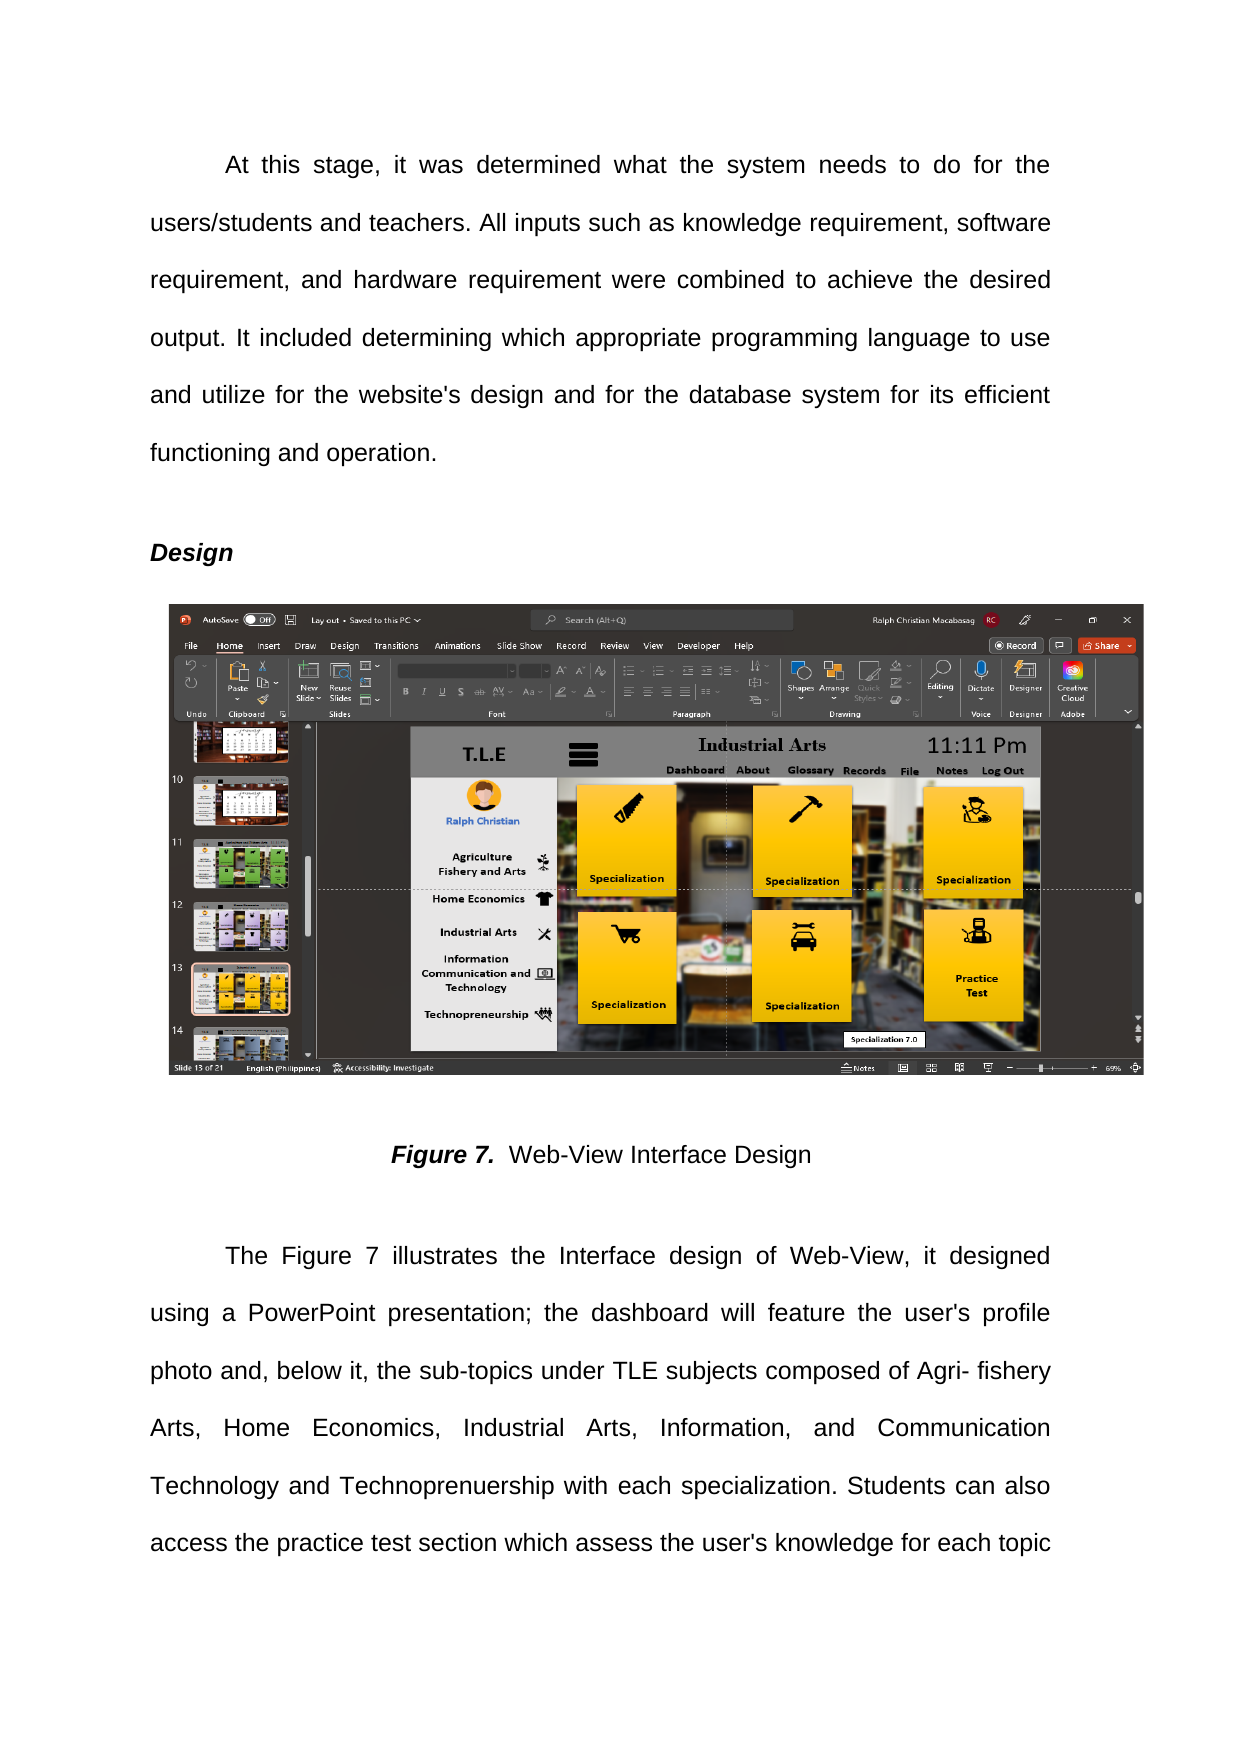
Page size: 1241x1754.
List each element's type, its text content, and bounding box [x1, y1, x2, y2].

picture [168, 604, 1144, 1075]
text At this stage, it was determined what the system needs to do for the users/students and teachers. All inputs such as knowledge requirement, software requirement, and hardware requirement were combined to achieve the desired output. It included determining which appropriate programming language to use and utilize for the website's design and for the database system for its efficient functioning and operation. [150, 150, 1052, 466]
text Figure 7. Web-View Interface Design [150, 710, 1052, 1169]
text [150, 1241, 1052, 1557]
text Design [150, 538, 1052, 567]
